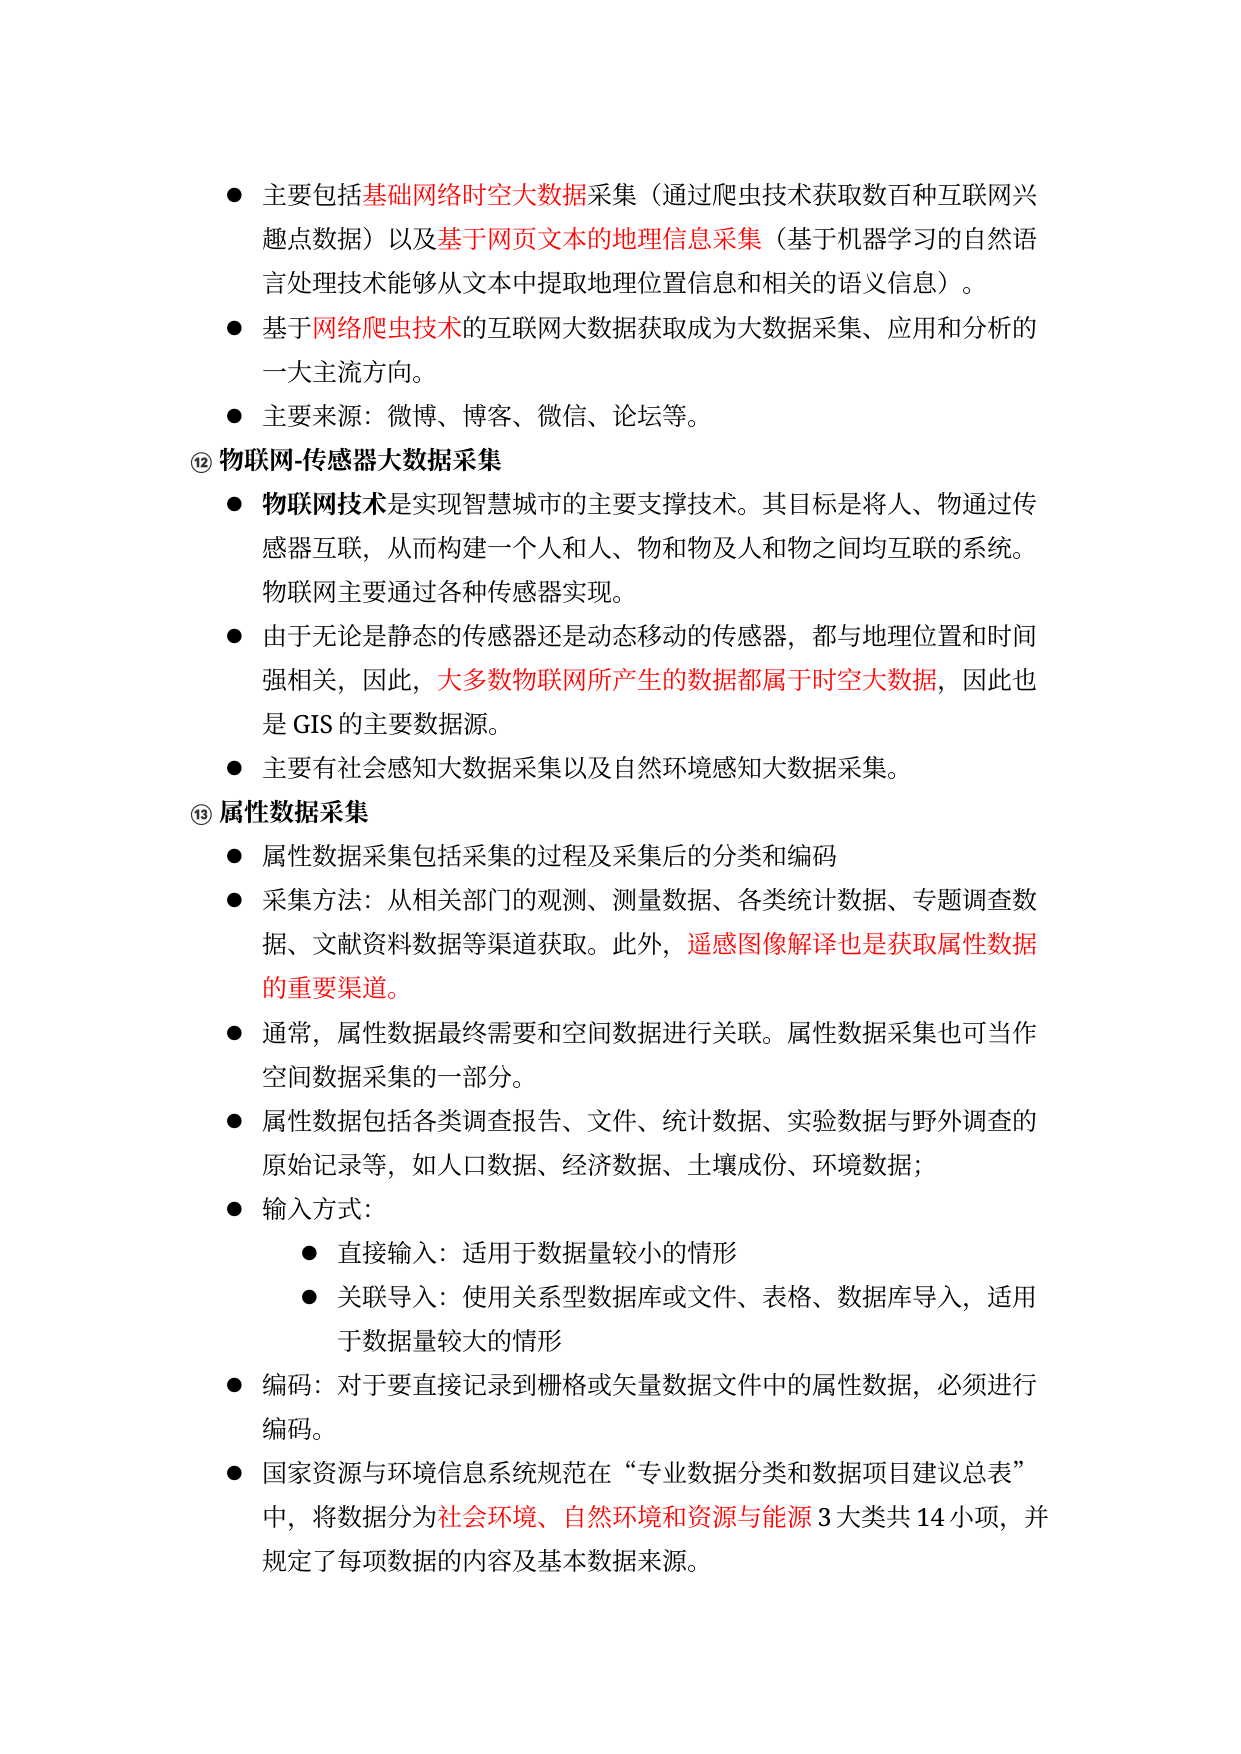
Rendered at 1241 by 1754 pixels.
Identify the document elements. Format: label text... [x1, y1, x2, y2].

list 属性数据采集包括采集的过程及采集后的分类和编码 [225, 833, 1053, 877]
list 直接输入：适用于数据量较小的情形 [300, 1229, 1053, 1273]
list 采集方法：从相关部门的观测、测量数据、各类统计数据、专题调查数据、文献资料数据等渠道获取。此外，遥感图像解译也是获取属性数据的重要渠道。 [225, 877, 1053, 1009]
list 属性数据包括各类调查报告、文件、统计数据、实验数据与野外调查的原始记录等，如人口数据、经济数据、土壤成份、环境数据； [225, 1097, 1053, 1185]
text ⑬属性数据采集 [187, 789, 1053, 833]
list 主要来源：微博、博客、微信、论坛等。 [225, 392, 1053, 436]
list 物联网技术是实现智慧城市的主要支撑技术。其目标是将人、物通过传感器互联，从而构建一个人和人、物和物及人和物之间均互联的系统。物联网主要通过各种传感器实现。 [225, 480, 1053, 613]
list 编码：对于要直接记录到栅格或矢量数据文件中的属性数据，必须进行编码。 [225, 1362, 1053, 1450]
list 输入方式： [225, 1185, 1053, 1229]
list 关联导入：使用关系型数据库或文件、表格、数据库导入，适用于数据量较大的情形 [300, 1273, 1053, 1362]
list 基于网络爬虫技术的互联网大数据获取成为大数据采集、应用和分析的一大主流方向。 [225, 304, 1053, 392]
list 主要有社会感知大数据采集以及自然环境感知大数据采集。 [225, 745, 1053, 789]
text ⑫物联网-传感器大数据采集 [187, 436, 1053, 480]
list 通常，属性数据最终需要和空间数据进行关联。属性数据采集也可当作空间数据采集的一部分。 [225, 1009, 1053, 1097]
list 主要包括基础网络时空大数据采集（通过爬虫技术获取数百种互联网兴趣点数据）以及基于网页文本的地理信息采集（基于机器学习的自然语言处理技术能够从文本中提取地理位置信息和相关的语义信息）。 [225, 172, 1053, 304]
list 国家资源与环境信息系统规范在“专业数据分类和数据项目建议总表”中，将数据分为社会环境、自然环境和资源与能源3大类共14小项，并规定了每项数据的内容及基本数据来源。 [225, 1450, 1053, 1582]
list 由于无论是静态的传感器还是动态移动的传感器，都与地理位置和时间强相关，因此，大多数物联网所产生的数据都属于时空大数据，因此也是GIS的主要数据源。 [225, 613, 1053, 745]
